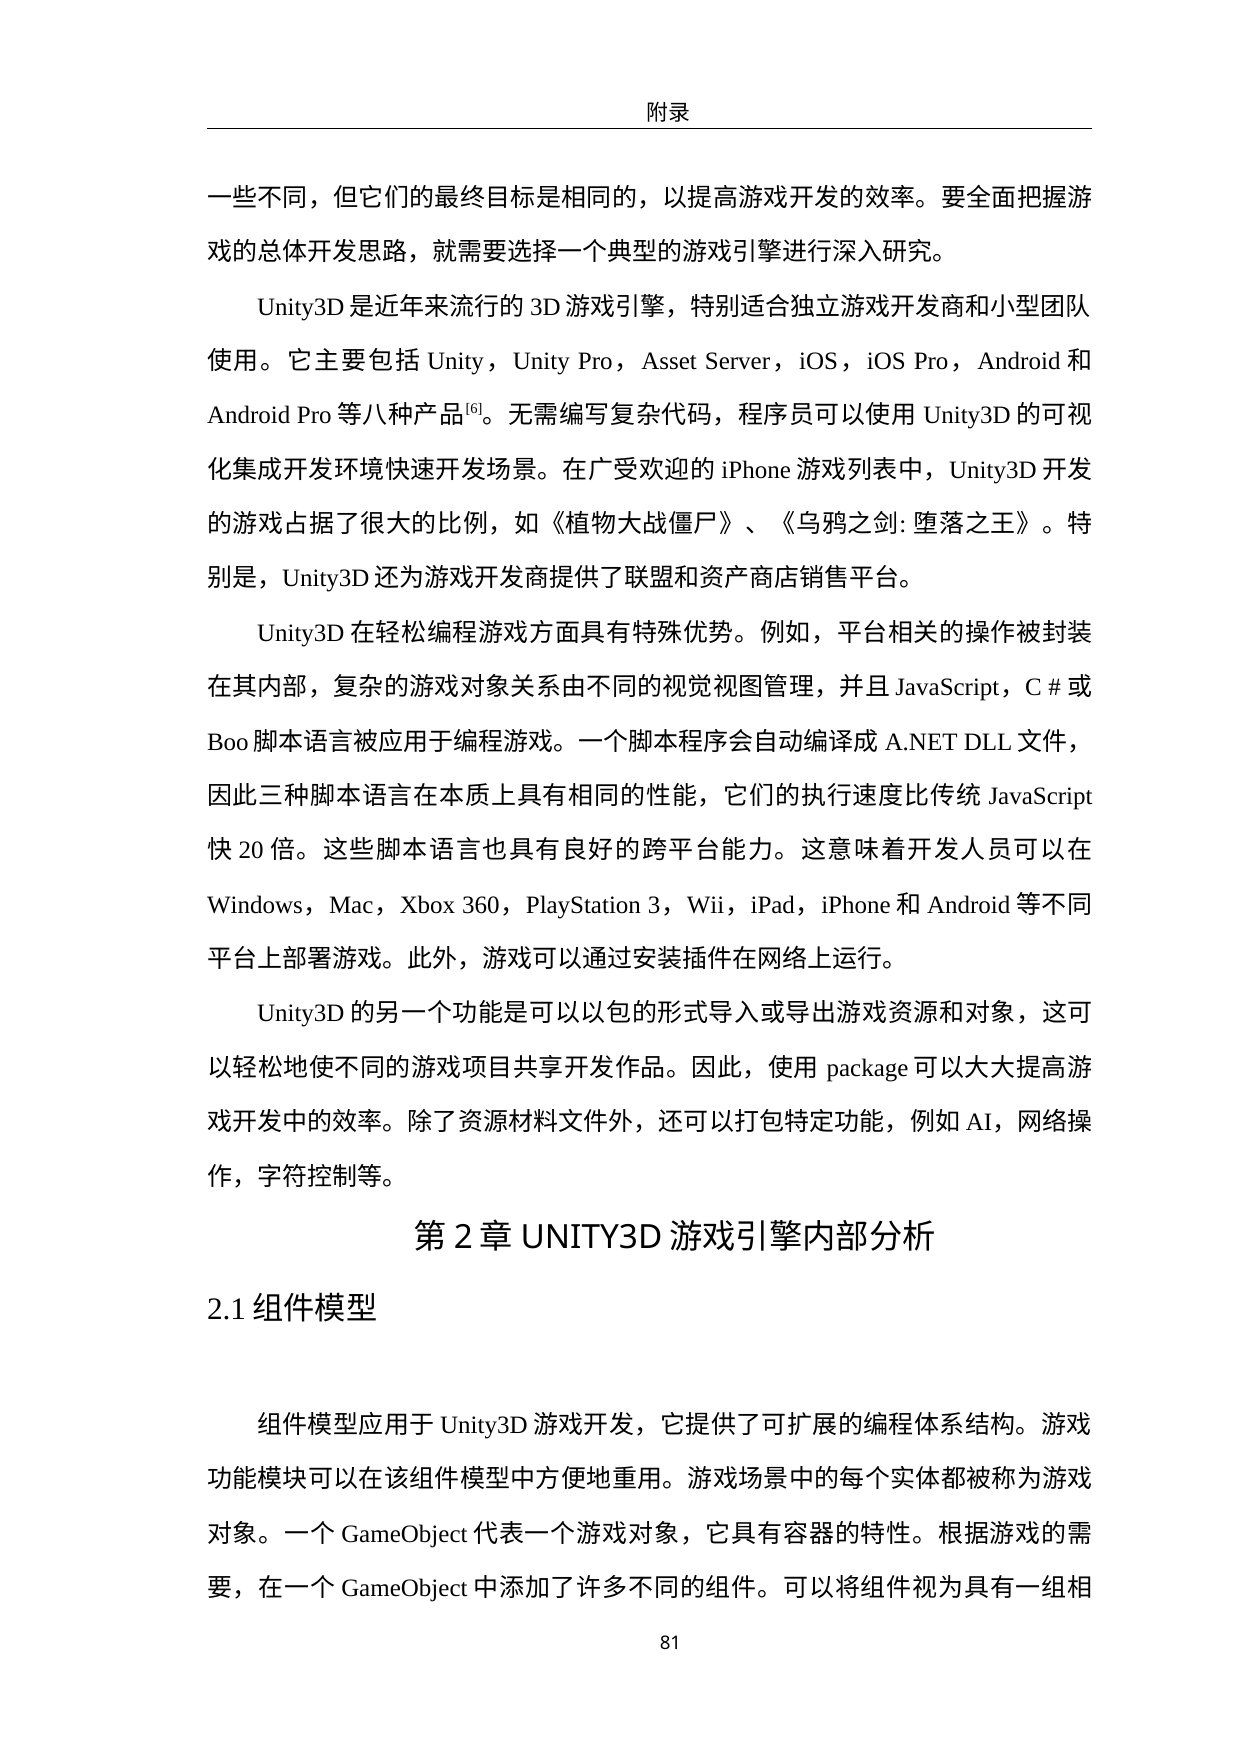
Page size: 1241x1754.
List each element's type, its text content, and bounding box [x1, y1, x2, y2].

text Unity3D在轻松编程游戏方面具有特殊优势。例如，平台相关的操作被封装在其内部，复杂的游戏对象关系由不同的视觉视图管理，并且JavaScript，C # 或Boo脚本语言被应用于编程游戏。一个脚本程序会自动编译成A.NET DLL文件，因此三种脚本语言在本质上具有相同的性能，它们的执行速度比传统JavaScript快20倍。这些脚本语言也具有良好的跨平台能力。这意味着开发人员可以在Windows，Mac，Xbox 360，PlayStation 3，Wii，iPad，iPhone和Android等不同平台上部署游戏。此外，游戏可以通过安装插件在网络上运行。 [207, 612, 1092, 975]
text 第2章 UNITY3D游戏引擎内部分析 [257, 1210, 1092, 1259]
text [207, 1404, 1092, 1604]
text 2.1组件模型 [207, 1283, 1092, 1328]
text Unity3D的另一个功能是可以以包的形式导入或导出游戏资源和对象，这可以轻松地使不同的游戏项目共享开发作品。因此，使用package可以大大提高游戏开发中的效率。除了资源材料文件外，还可以打包特定功能，例如AI，网络操作，字符控制等。 [207, 993, 1092, 1192]
text Unity3D是近年来流行的3D游戏引擎，特别适合独立游戏开发商和小型团队使用。它主要包括Unity，Unity Pro，Asset Server，iOS，iOS Pro，Android和Android Pro等八种产品[6]。无需编写复杂代码，程序员可以使用Unity3D的可视化集成开发环境快速开发场景。在广受欢迎的iPhone游戏列表中，Unity3D开发的游戏占据了很大的比例，如《植物大战僵尸》、《乌鸦之剑: 堕落之王》。特别是，Unity3D还为游戏开发商提供了联盟和资产商店销售平台。 [207, 286, 1092, 594]
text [207, 177, 1092, 268]
